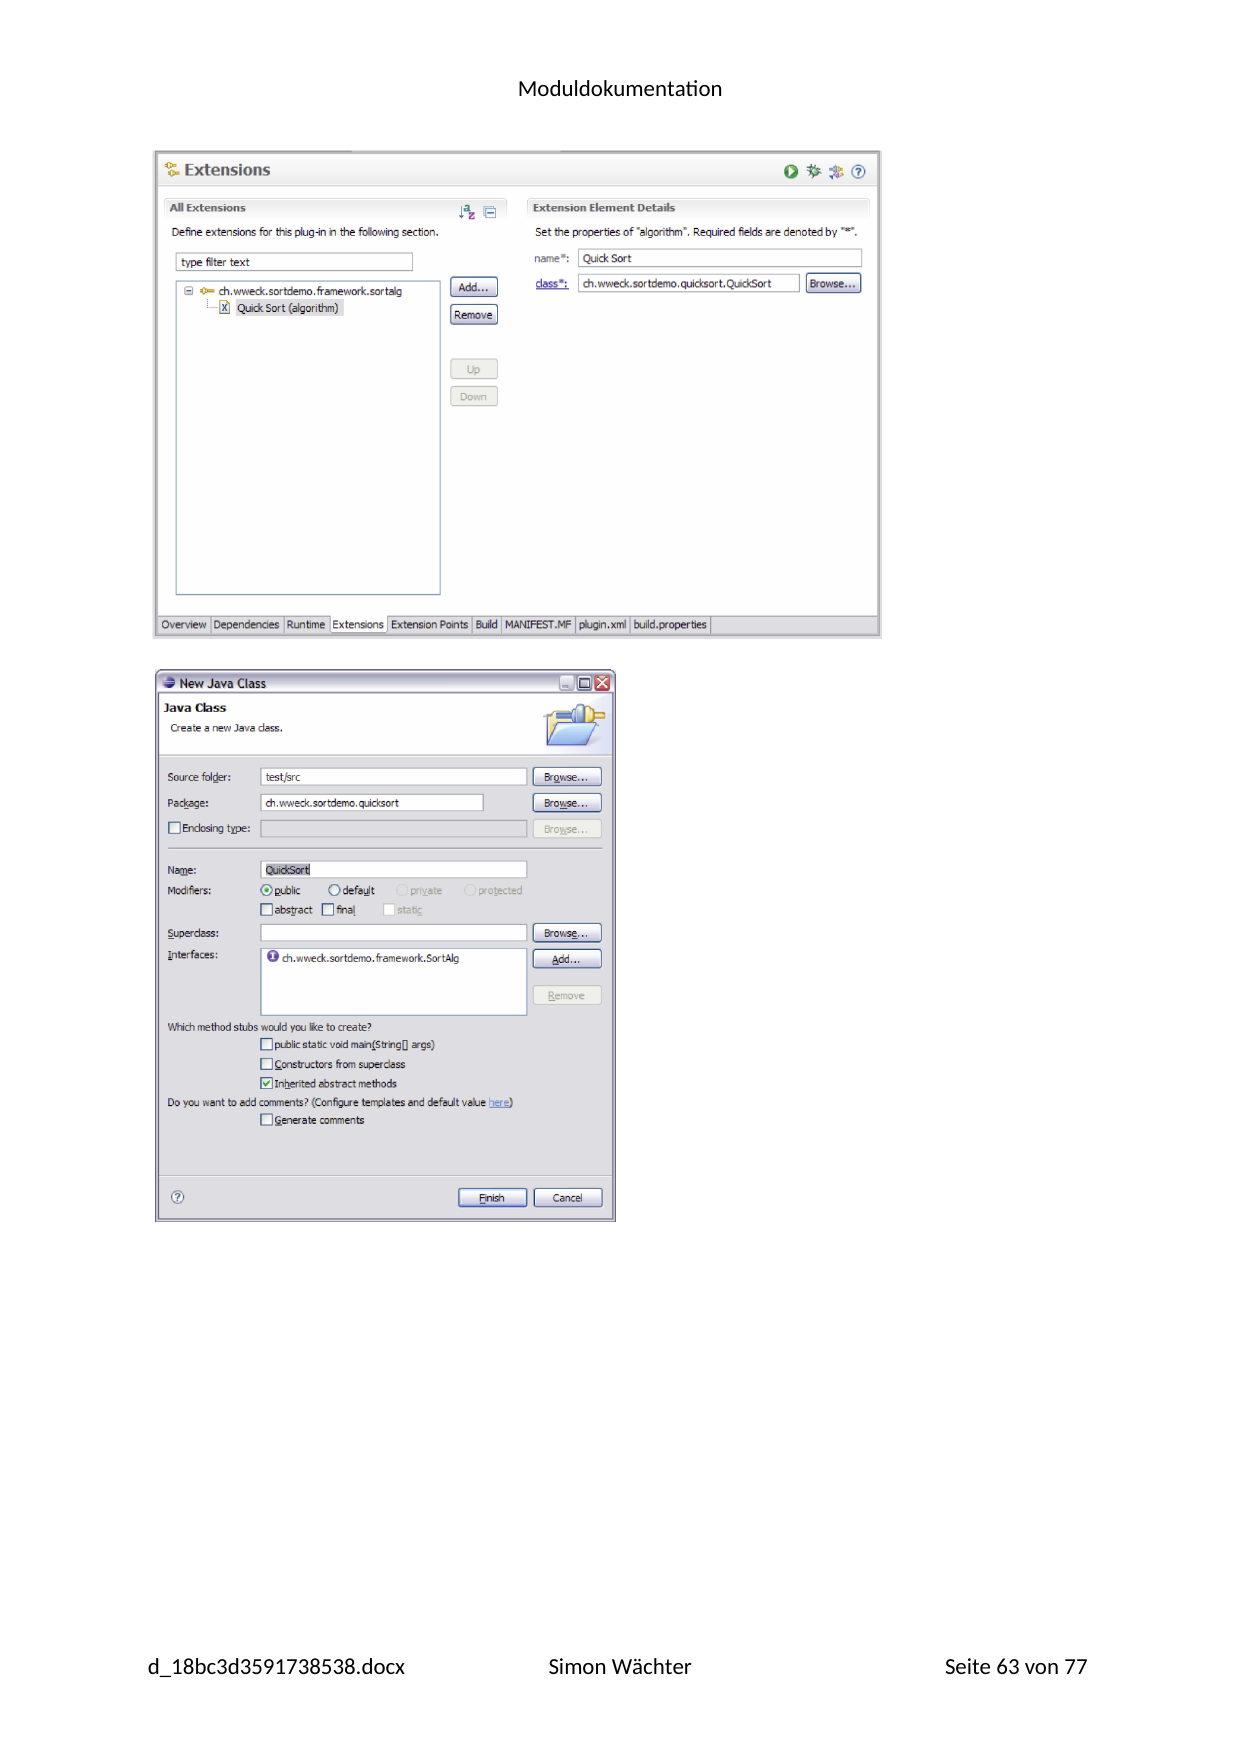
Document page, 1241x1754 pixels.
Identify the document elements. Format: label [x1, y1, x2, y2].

picture [147, 663, 625, 1229]
picture [147, 147, 887, 645]
